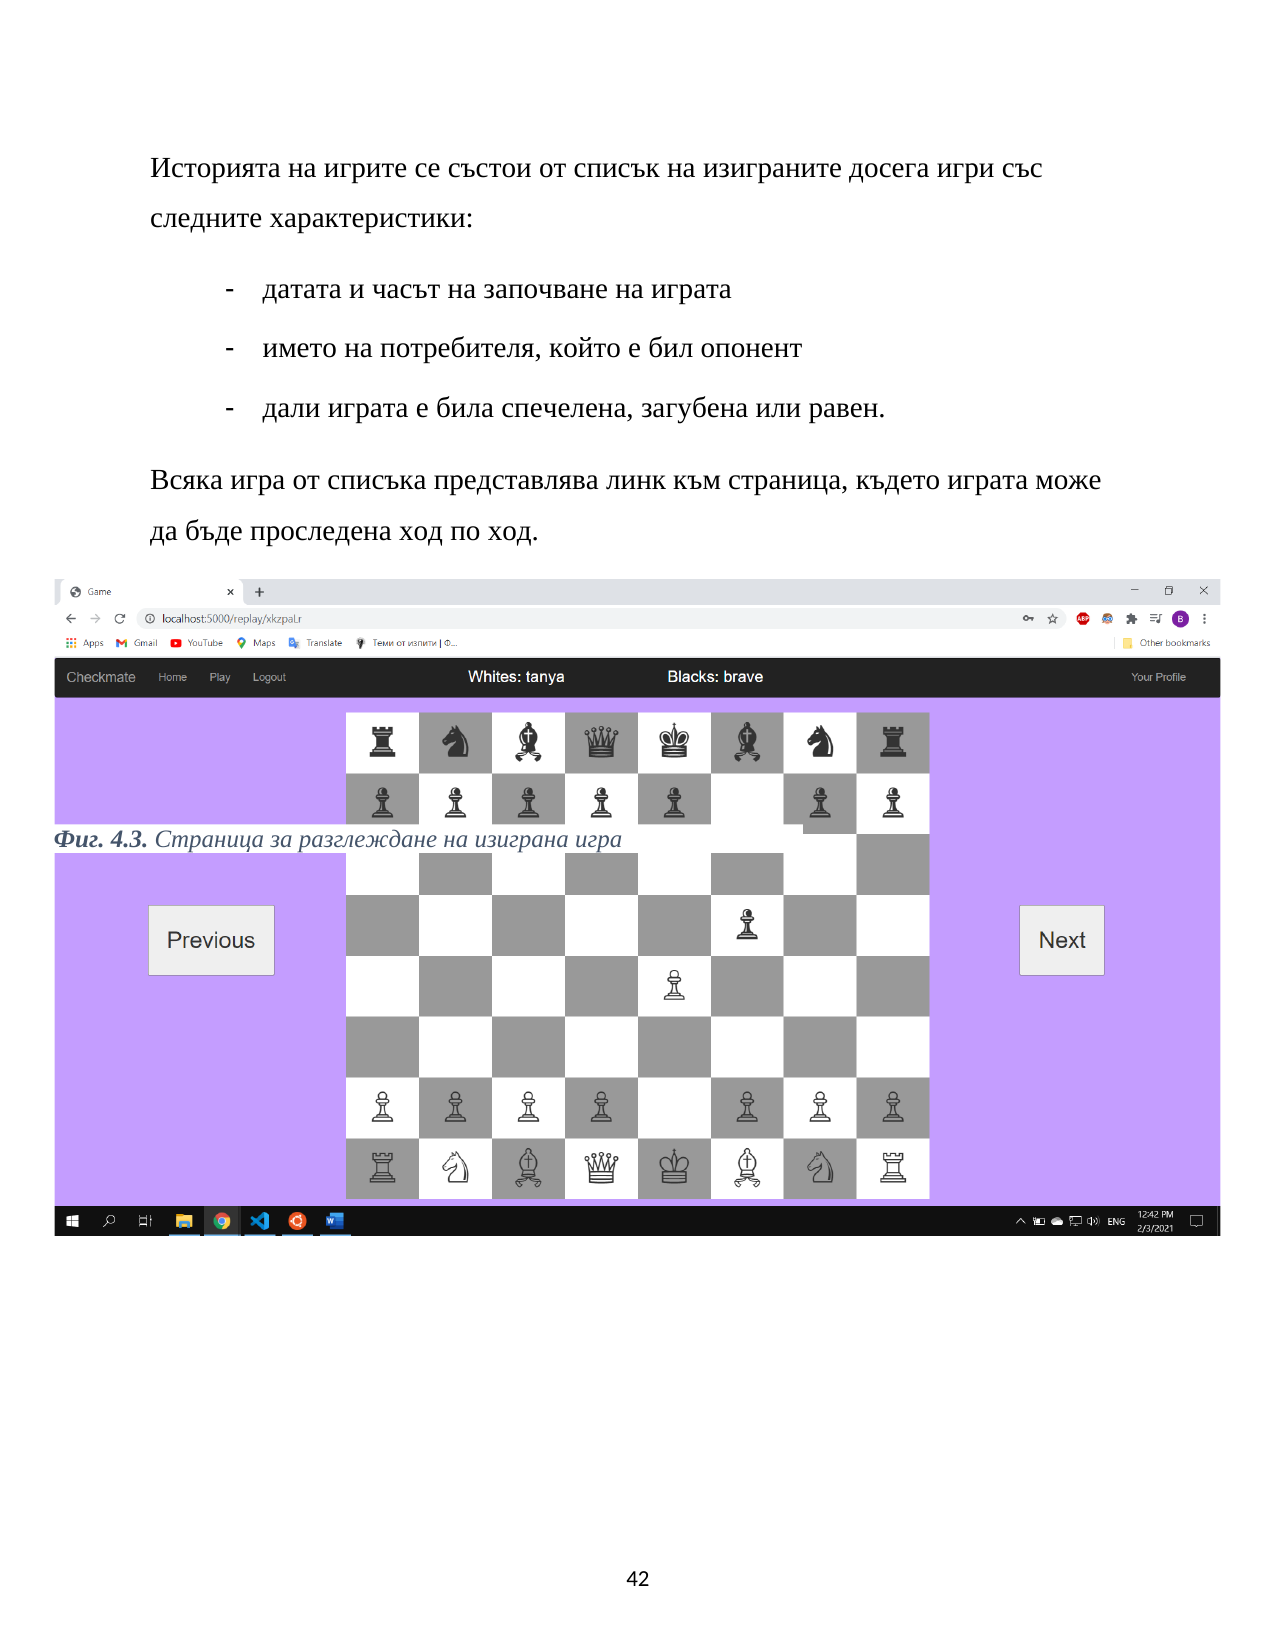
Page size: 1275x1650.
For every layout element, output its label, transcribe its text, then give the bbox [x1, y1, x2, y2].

list датата и часът на започване на играта [225, 267, 1125, 307]
list името на потребителя, който е бил опонент [225, 327, 1125, 366]
list дали играта е била спечелена, загубена или равен. [225, 386, 1125, 426]
picture [54, 579, 1221, 1236]
text Всяка игра от списъка представлява линк към страница, където играта може да бъде проследена ход по ход. [150, 462, 1125, 546]
text Историята на игрите се състои от списък на изиграните досега игри със следните характеристики: [150, 150, 1125, 234]
